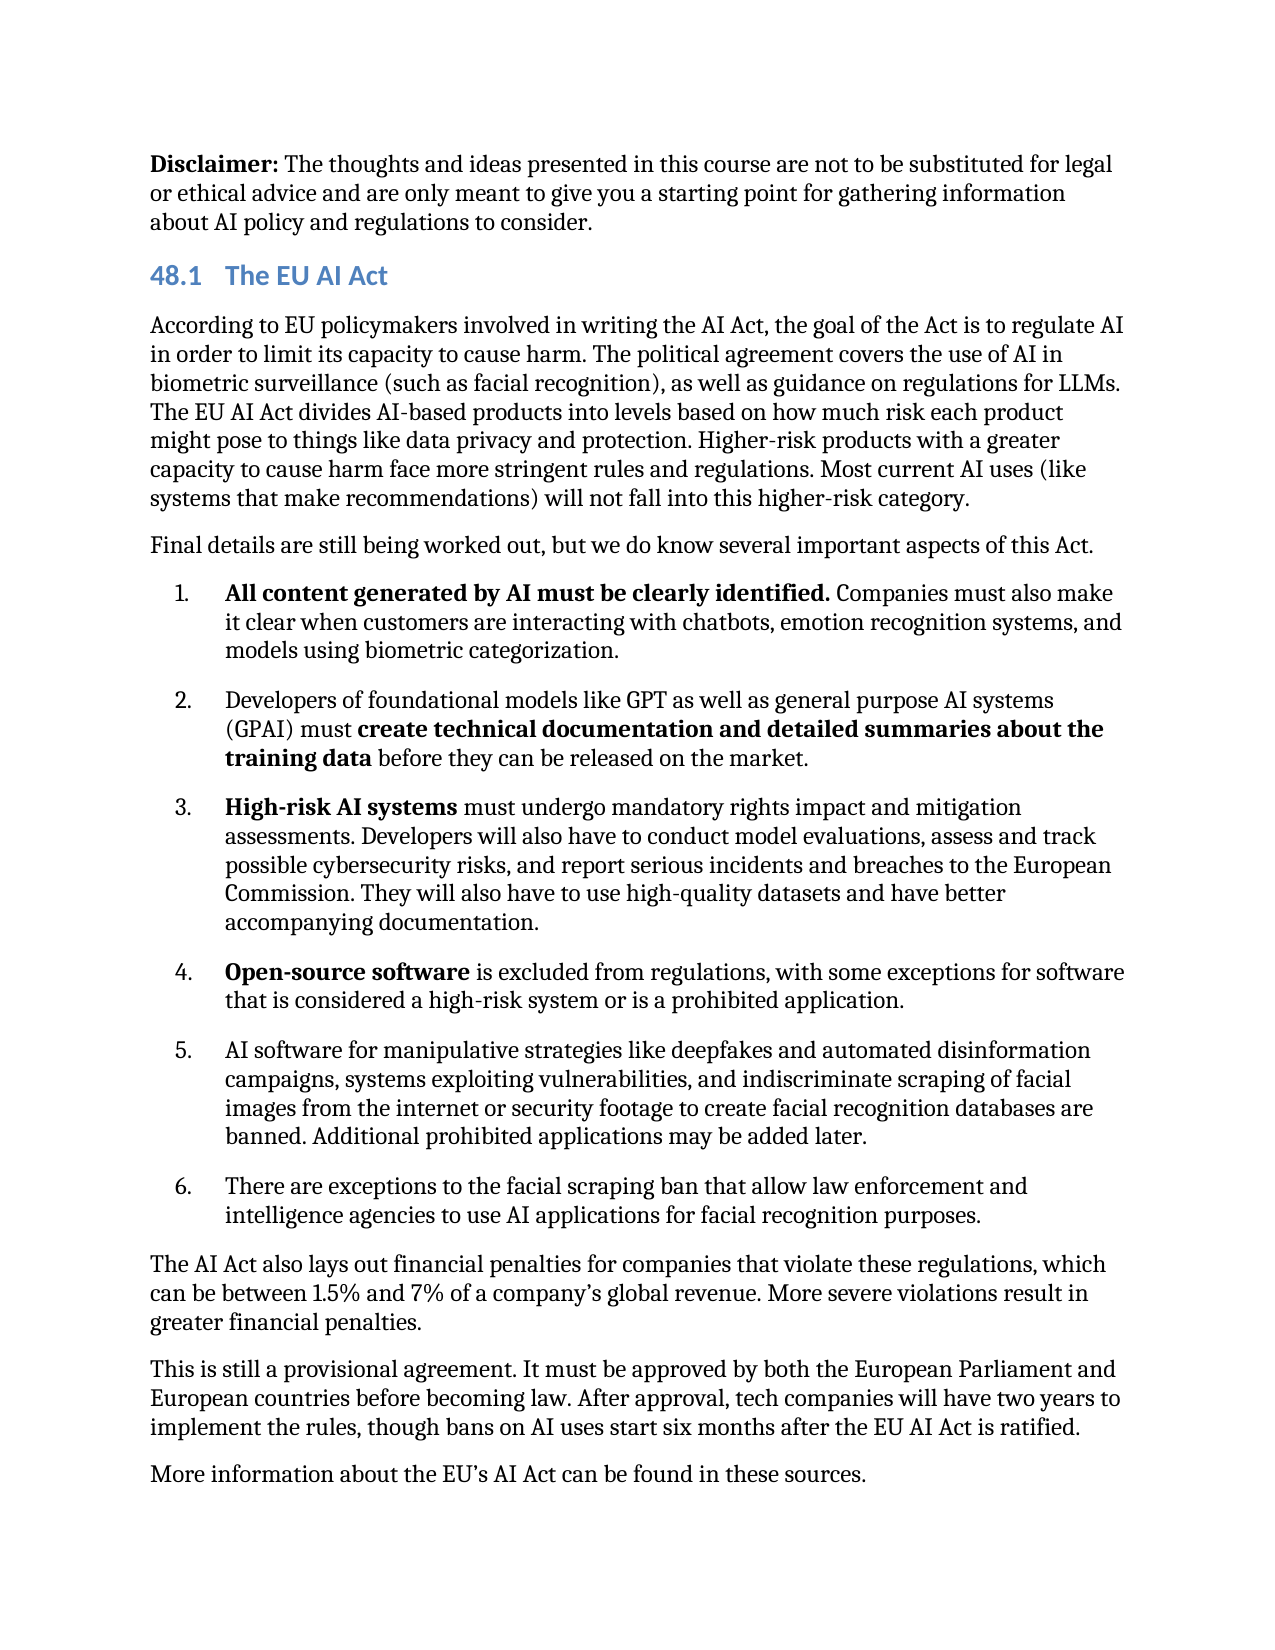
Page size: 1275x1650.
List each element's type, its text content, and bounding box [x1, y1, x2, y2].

text According to EU policymakers involved in writing the AI Act, the goal of the Act is to regulate AI in order to limit its capacity to cause harm. The political agreement covers the use of AI in biometric surveillance (such as facial recognition), as well as guidance on regulations for LLMs. The EU AI Act divides AI-based products into levels based on how much risk each product might pose to things like data privacy and protection. Higher-risk products with a greater capacity to cause harm face more stringent rules and regulations. Most current AI uses (like systems that make recommendations) will not fall into this higher-risk category. [150, 311, 1125, 513]
text More information about the EU’s AI Act can be found in these sources. [150, 1460, 1125, 1489]
text This is still a provisional agreement. It must be approved by both the European Parliament and European countries before becoming law. After approval, tech companies will have two years to implement the rules, though bans on AI uses start six months after the EU AI Act is ratified. [150, 1355, 1125, 1441]
list There are exceptions to the facial scraping ban that allow law enforcement and intelligence agencies to use AI applications for facial recognition purposes. [175, 1172, 1125, 1229]
text Final details are still being worked out, but we do know several important aspects of this Act. [150, 531, 1125, 560]
list Open-source software is excluded from regulations, with some exceptions for software that is considered a high-risk system or is a prohibited application. [175, 958, 1125, 1015]
list High-risk AI systems must undergo mandatory rights impact and mitigation assessments. Developers will also have to conduct model evaluations, assess and track possible cybersecurity risks, and report serious incidents and breaches to the European Commission. They will also have to use high-quality datasets and have better accompanying documentation. [175, 793, 1125, 937]
list AI software for manipulative strategies like deepfakes and automated disinformation campaigns, systems exploiting vulnerabilities, and indiscriminate scraping of facial images from the internet or security footage to create facial recognition databases are banned. Additional prohibited applications may be added later. [175, 1036, 1125, 1151]
list Developers of foundational models like GPT as well as general purpose AI systems (GPAI) must create technical documentation and detailed summaries about the training data before they can be released on the market. [175, 686, 1125, 772]
text Disclaimer: The thoughts and ideas presented in this course are not to be substituted for legal or ethical advice and are only meant to give you a starting point for gathering information about AI policy and regulations to consider. [150, 150, 1125, 236]
subtitle 48.1 The EU AI Act [150, 257, 1125, 293]
list All content generated by AI must be clearly identified. Companies must also make it clear when customers are interacting with chatbots, emotion recognition systems, and models using biometric categorization. [175, 579, 1125, 665]
text The AI Act also lays out financial penalties for companies that violate these regulations, which can be between 1.5% and 7% of a company’s global revenue. More severe violations result in greater financial penalties. [150, 1250, 1125, 1336]
